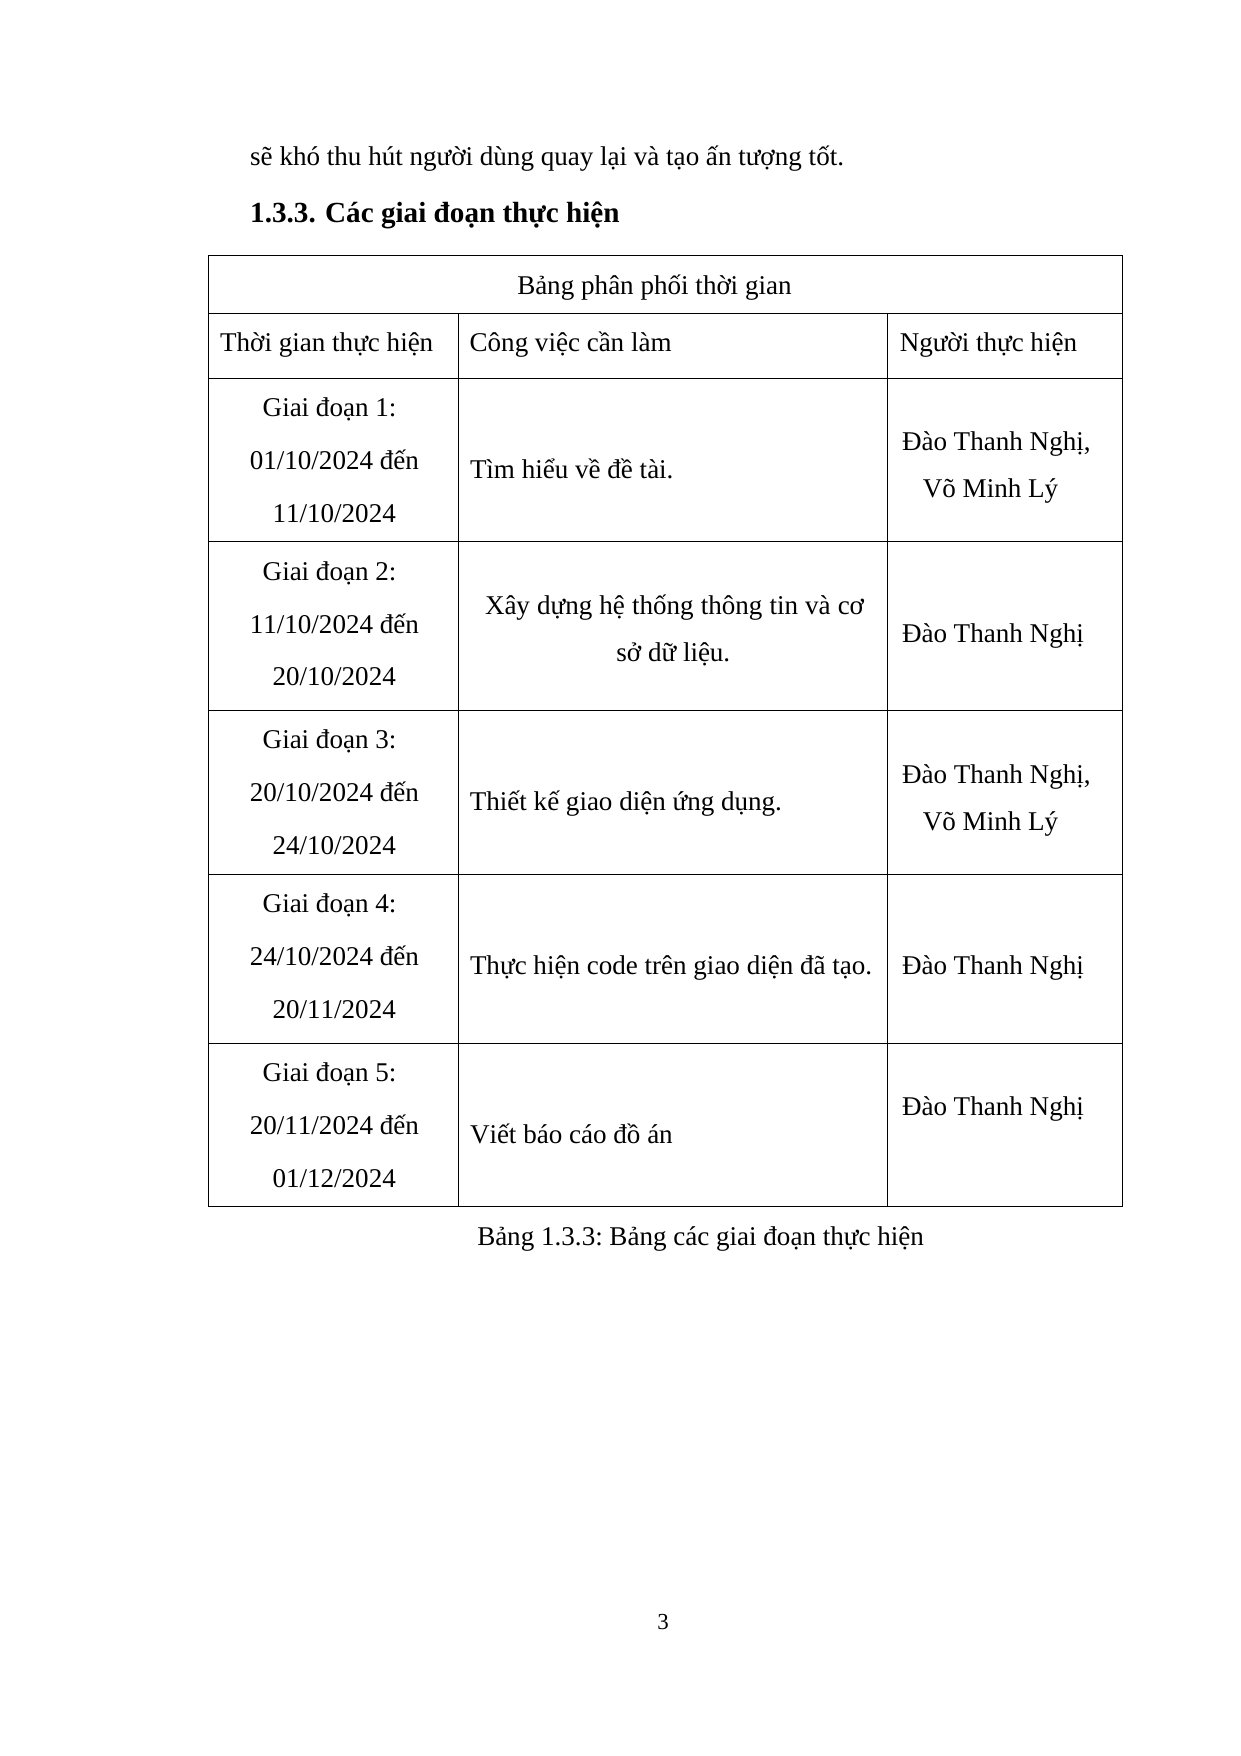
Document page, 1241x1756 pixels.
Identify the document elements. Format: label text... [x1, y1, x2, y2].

table_cell Công việc cần làm [459, 314, 887, 377]
table_cell Giai đoạn 2: 11/10/2024 đến 20/10/2024 [209, 542, 458, 710]
table_cell Giai đoạn 3: 20/10/2024 đến 24/10/2024 [209, 711, 458, 874]
table_cell Đào Thanh Nghị, Võ Minh Lý [888, 711, 1122, 874]
table_cell Tìm hiểu về đề tài. [459, 379, 887, 541]
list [212, 139, 1151, 171]
table_cell Giai đoạn 5: 20/11/2024 đến 01/12/2024 [209, 1044, 458, 1206]
table_cell Giai đoạn 4: 24/10/2024 đến 20/11/2024 [209, 875, 458, 1043]
table_cell Người thực hiện [888, 314, 1122, 377]
table_cell Viết báo cáo đồ án [459, 1044, 887, 1206]
table_cell Đào Thanh Nghị [888, 1044, 1122, 1206]
table_cell Thực hiện code trên giao diện đã tạo. [459, 875, 887, 1043]
table_cell Đào Thanh Nghị [888, 875, 1122, 1043]
subtitle Các giai đoạn thực hiện [250, 196, 1151, 229]
table_cell Thiết kế giao diện ứng dụng. [459, 711, 887, 874]
table_cell Đào Thanh Nghị, Võ Minh Lý [888, 379, 1122, 541]
text Bảng 1.3.3: Bảng các giai đoạn thực hiện [477, 1220, 1151, 1251]
table_cell Xây dựng hệ thống thông tin và cơ sở dữ liệu. [459, 542, 887, 710]
table_header Bảng phân phối thời gian [209, 256, 1122, 313]
table_cell Giai đoạn 1: 01/10/2024 đến 11/10/2024 [209, 379, 458, 541]
table_cell Đào Thanh Nghị [888, 542, 1122, 710]
table_cell Thời gian thực hiện [209, 314, 458, 377]
